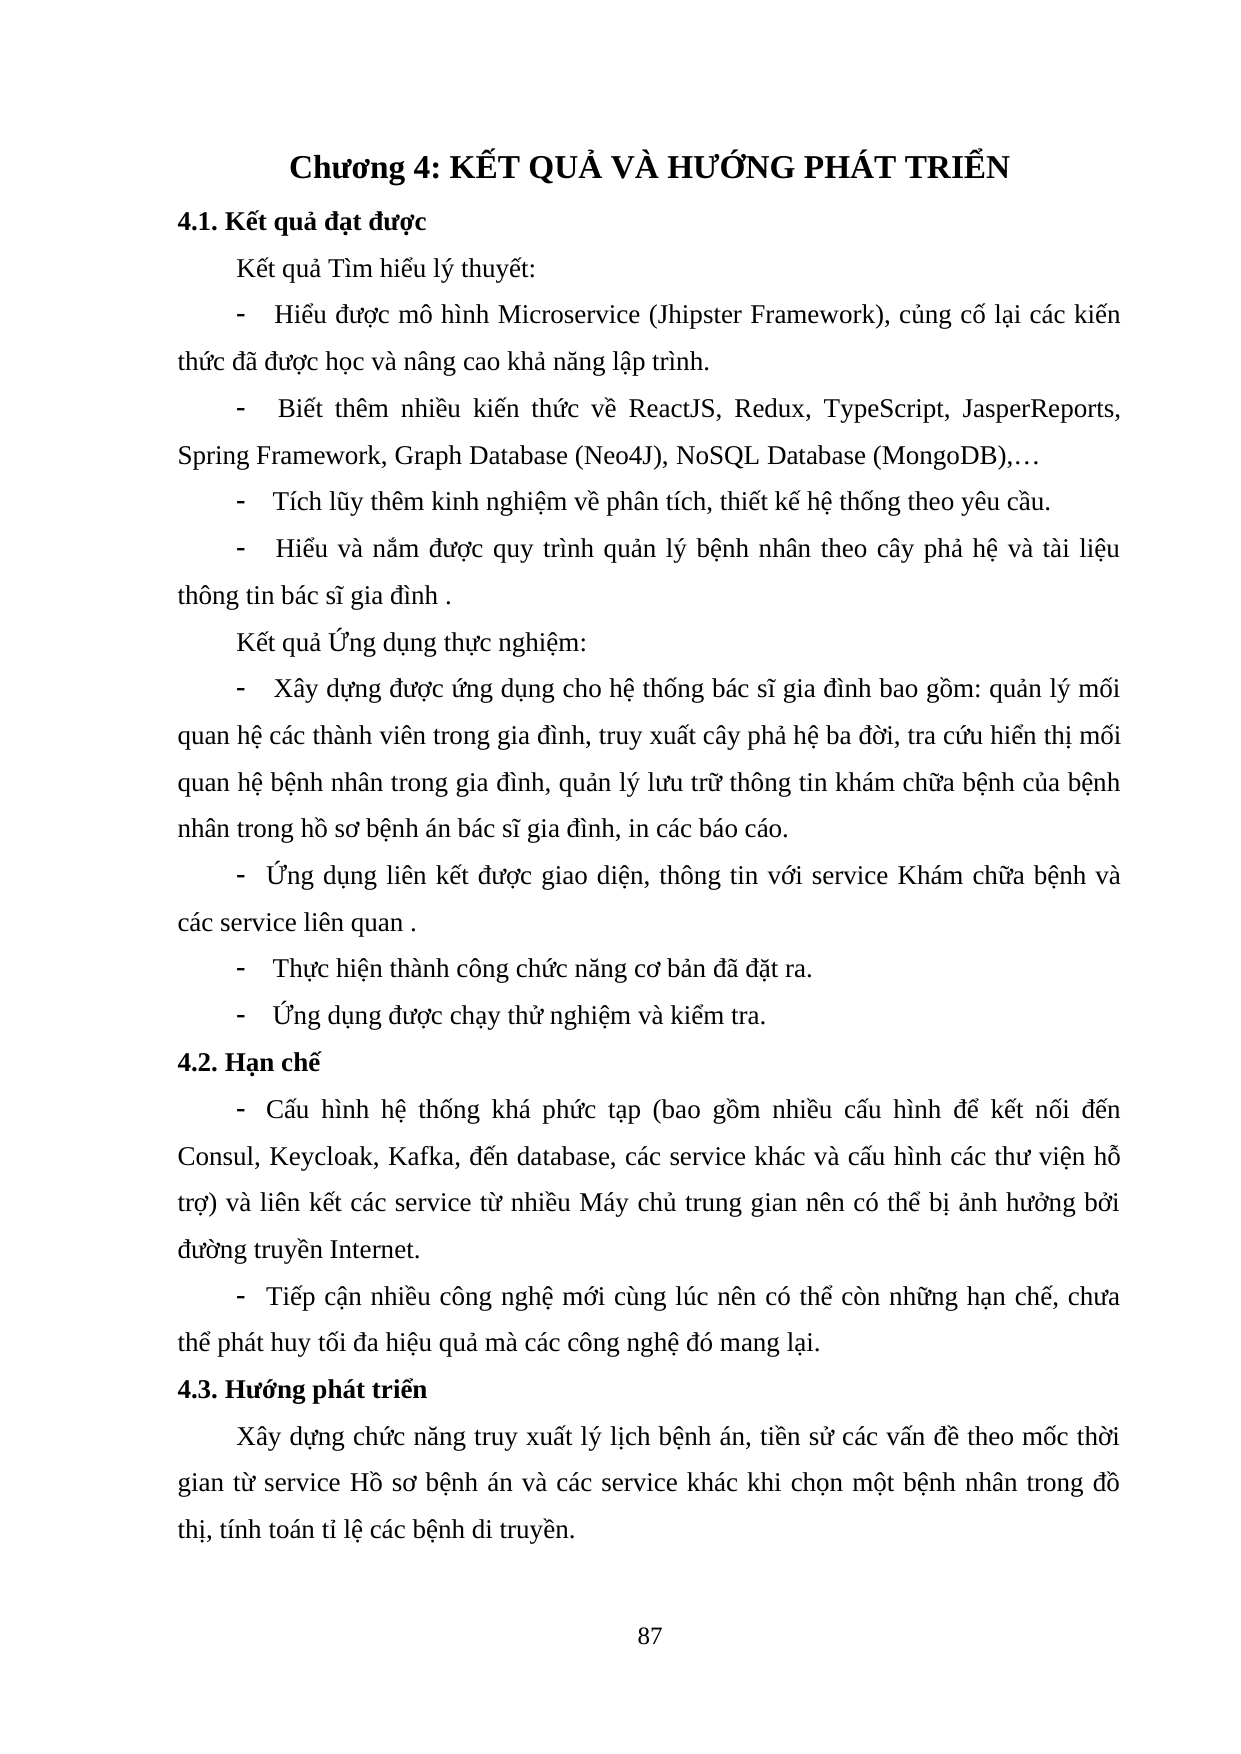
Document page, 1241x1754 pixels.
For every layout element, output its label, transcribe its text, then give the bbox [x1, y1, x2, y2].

list Tiếp cận nhiều công nghệ mới cùng lúc nên có thể còn những hạn chế, chưa thể phát huy tối đa hiệu quả mà các công nghệ đó mang lại. [177, 1280, 1122, 1358]
list Thực hiện thành công chức năng cơ bản đã đặt ra. [177, 953, 1122, 984]
text Kết quả Tìm hiểu lý thuyết: [177, 252, 1122, 283]
list Ứng dụng được chạy thử nghiệm và kiểm tra. [177, 999, 1122, 1031]
subtitle 4.1. Kết quả đạt được [177, 205, 1122, 236]
subtitle 4.3. Hướng phát triển [177, 1373, 1122, 1404]
list Hiểu và nắm được quy trình quản lý bệnh nhân theo cây phả hệ và tài liệu thông tin bác sĩ gia đình . [177, 532, 1122, 610]
list Ứng dụng liên kết được giao diện, thông tin với service Khám chữa bệnh và các service liên quan . [177, 859, 1122, 937]
text Xây dựng chức năng truy xuất lý lịch bệnh án, tiền sử các vấn đề theo mốc thời gian từ service Hồ sơ bệnh án và các service khác khi chọn một bệnh nhân trong đồ thị, tính toán tỉ lệ các bệnh di truyền. [177, 1420, 1122, 1544]
list Hiểu được mô hình Microservice (Jhipster Framework), củng cố lại các kiến thức đã được học và nâng cao khả năng lập trình. [177, 298, 1122, 376]
subtitle Chương 4: KẾT QUẢ VÀ HƯỚNG PHÁT TRIỂN [177, 148, 1122, 186]
list Tích lũy thêm kinh nghiệm về phân tích, thiết kế hệ thống theo yêu cầu. [177, 485, 1122, 517]
list Cấu hình hệ thống khá phức tạp (bao gồm nhiều cấu hình để kết nối đến Consul, Keycloak, Kafka, đến database, các service khác và cấu hình các thư viện hỗ trợ) và liên kết các service từ nhiều Máy chủ trung gian nên có thể bị ảnh hưởng bởi đường truyền Internet. [177, 1093, 1122, 1264]
text Kết quả Ứng dụng thực nghiệm: [177, 626, 1122, 657]
subtitle 4.2. Hạn chế [177, 1046, 1122, 1077]
list Biết thêm nhiều kiến thức về ReactJS, Redux, TypeScript, JasperReports, Spring Framework, Graph Database (Neo4J), NoSQL Database (MongoDB),… [177, 392, 1122, 470]
list Xây dựng được ứng dụng cho hệ thống bác sĩ gia đình bao gồm: quản lý mối quan hệ các thành viên trong gia đình, truy xuất cây phả hệ ba đời, tra cứu hiển thị mối quan hệ bệnh nhân trong gia đình, quản lý lưu trữ thông tin khám chữa bệnh của bệnh nhân trong hồ sơ bệnh án bác sĩ gia đình, in các báo cáo. [177, 672, 1122, 844]
